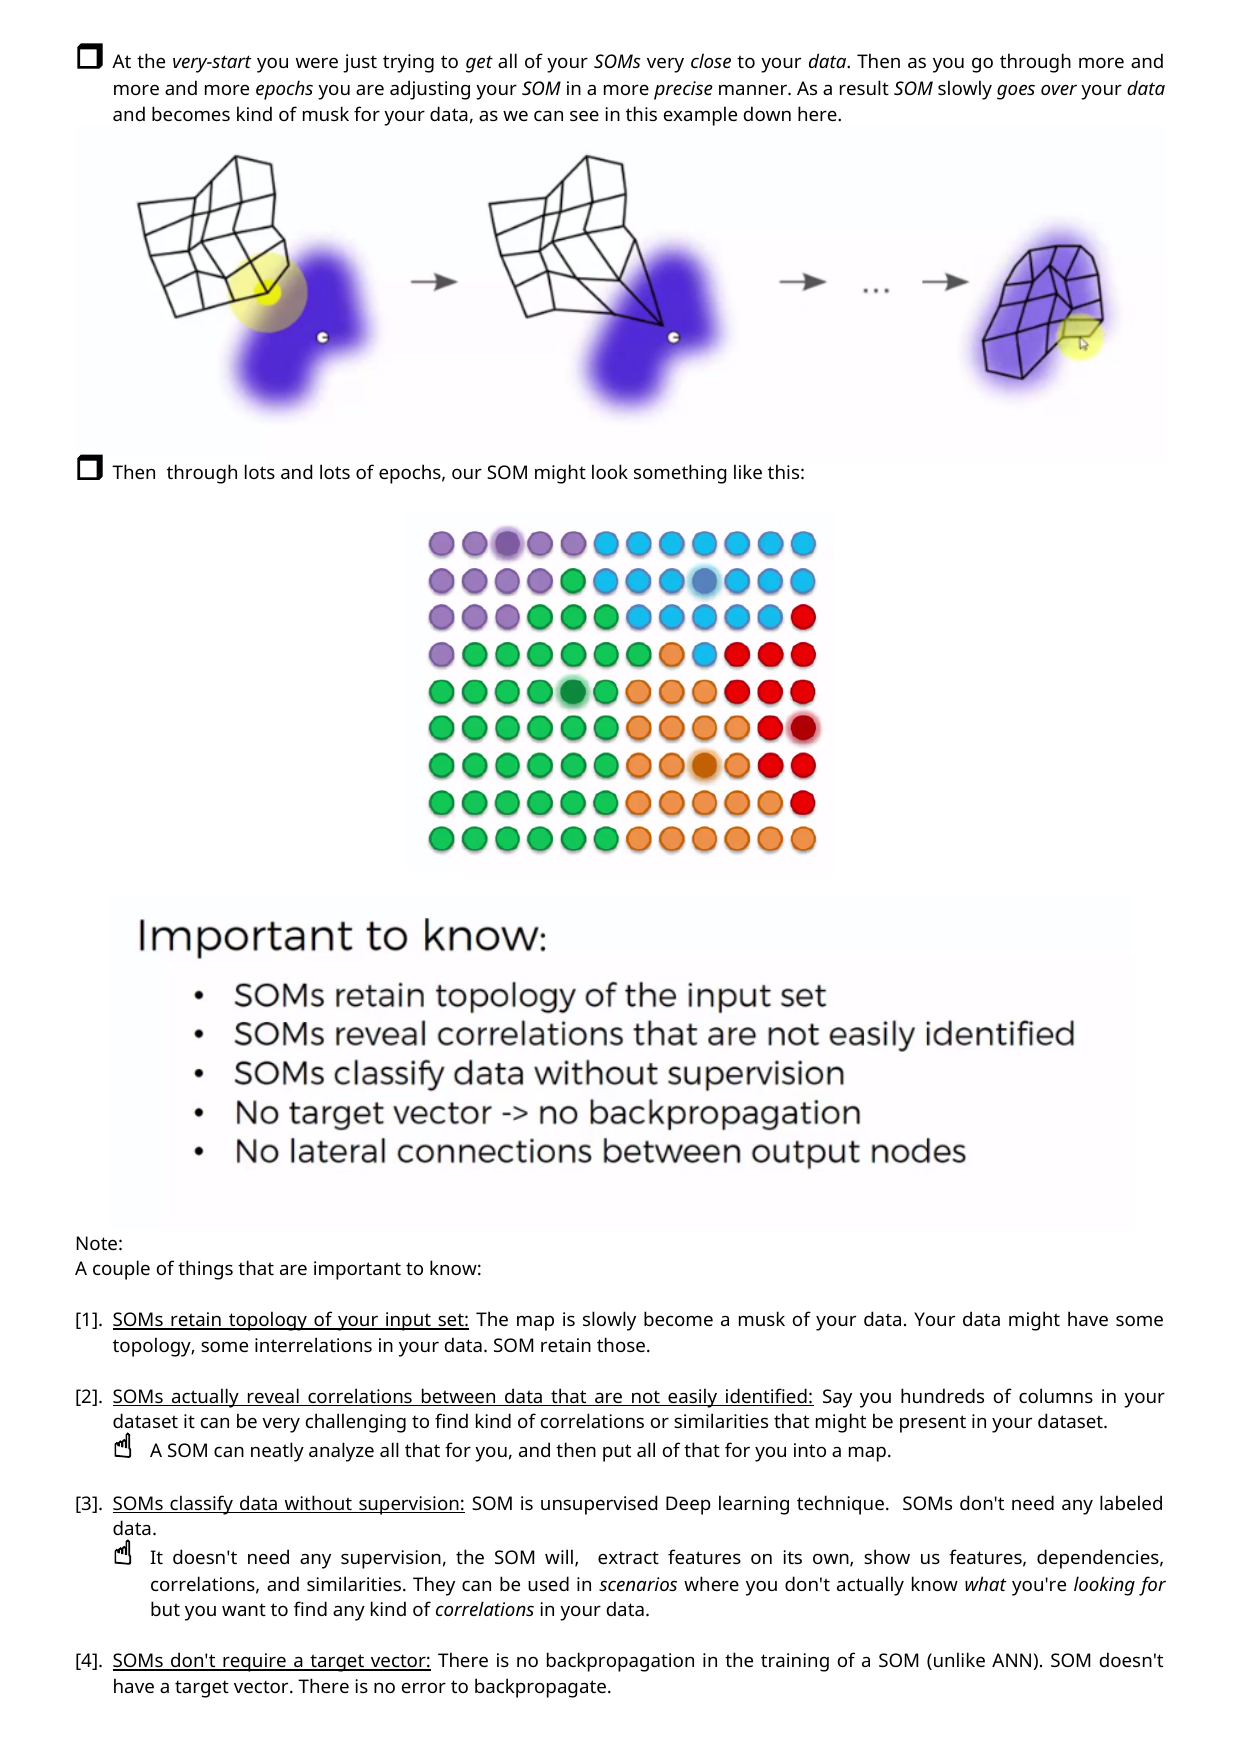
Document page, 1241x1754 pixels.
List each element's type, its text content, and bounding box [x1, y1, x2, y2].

list SOMs retain topology of your input set: The map is slowly become a musk of your data. Your data might have some topology, some interrelations in your data. SOM retain those. [75, 1306, 1165, 1357]
picture [75, 126, 1166, 457]
list It doesn't need any supervision, the SOM will, extract features on its own, show us features, dependencies, correlations, and similarities. They can be used in scenarios where you don't actually know what you're looking for but you want to find any kind of correlations in your data. [112, 1541, 1165, 1622]
picture [405, 512, 835, 871]
text A couple of things that are important to know: [75, 1255, 1165, 1281]
picture [110, 896, 1131, 1230]
list SOMs don't require a target vector: There is no backpropagation in the training of a SOM (unlike ANN). SOM doesn't have a target vector. There is no error to backpropagate. [75, 1648, 1165, 1699]
list At the very-start you were just trying to get all of your SOMs very close to your data. Then as you go through more and more and more epochs you are adjusting your SOM in a more precise manner. As a result SOM slowly goes over your data and becomes kind of musk for your data, as we can see in this example down here. [75, 45, 1165, 126]
list Then through lots and lots of epochs, our SOM might look something like this: [75, 457, 1165, 487]
list SOMs classify data without supervision: SOM is unsupervised Deep learning technique. SOMs don't need any labeled data. [75, 1490, 1165, 1541]
text Note: [75, 1230, 1165, 1255]
list SOMs actually reveal correlations between data that are not easily identified: Say you hundreds of columns in your dataset it can be very challenging to find kind of correlations or similarities that might be present in your dataset. [75, 1383, 1165, 1434]
list A SOM can neatly analyze all that for you, and then put all of that for you into a map. [112, 1434, 1165, 1464]
